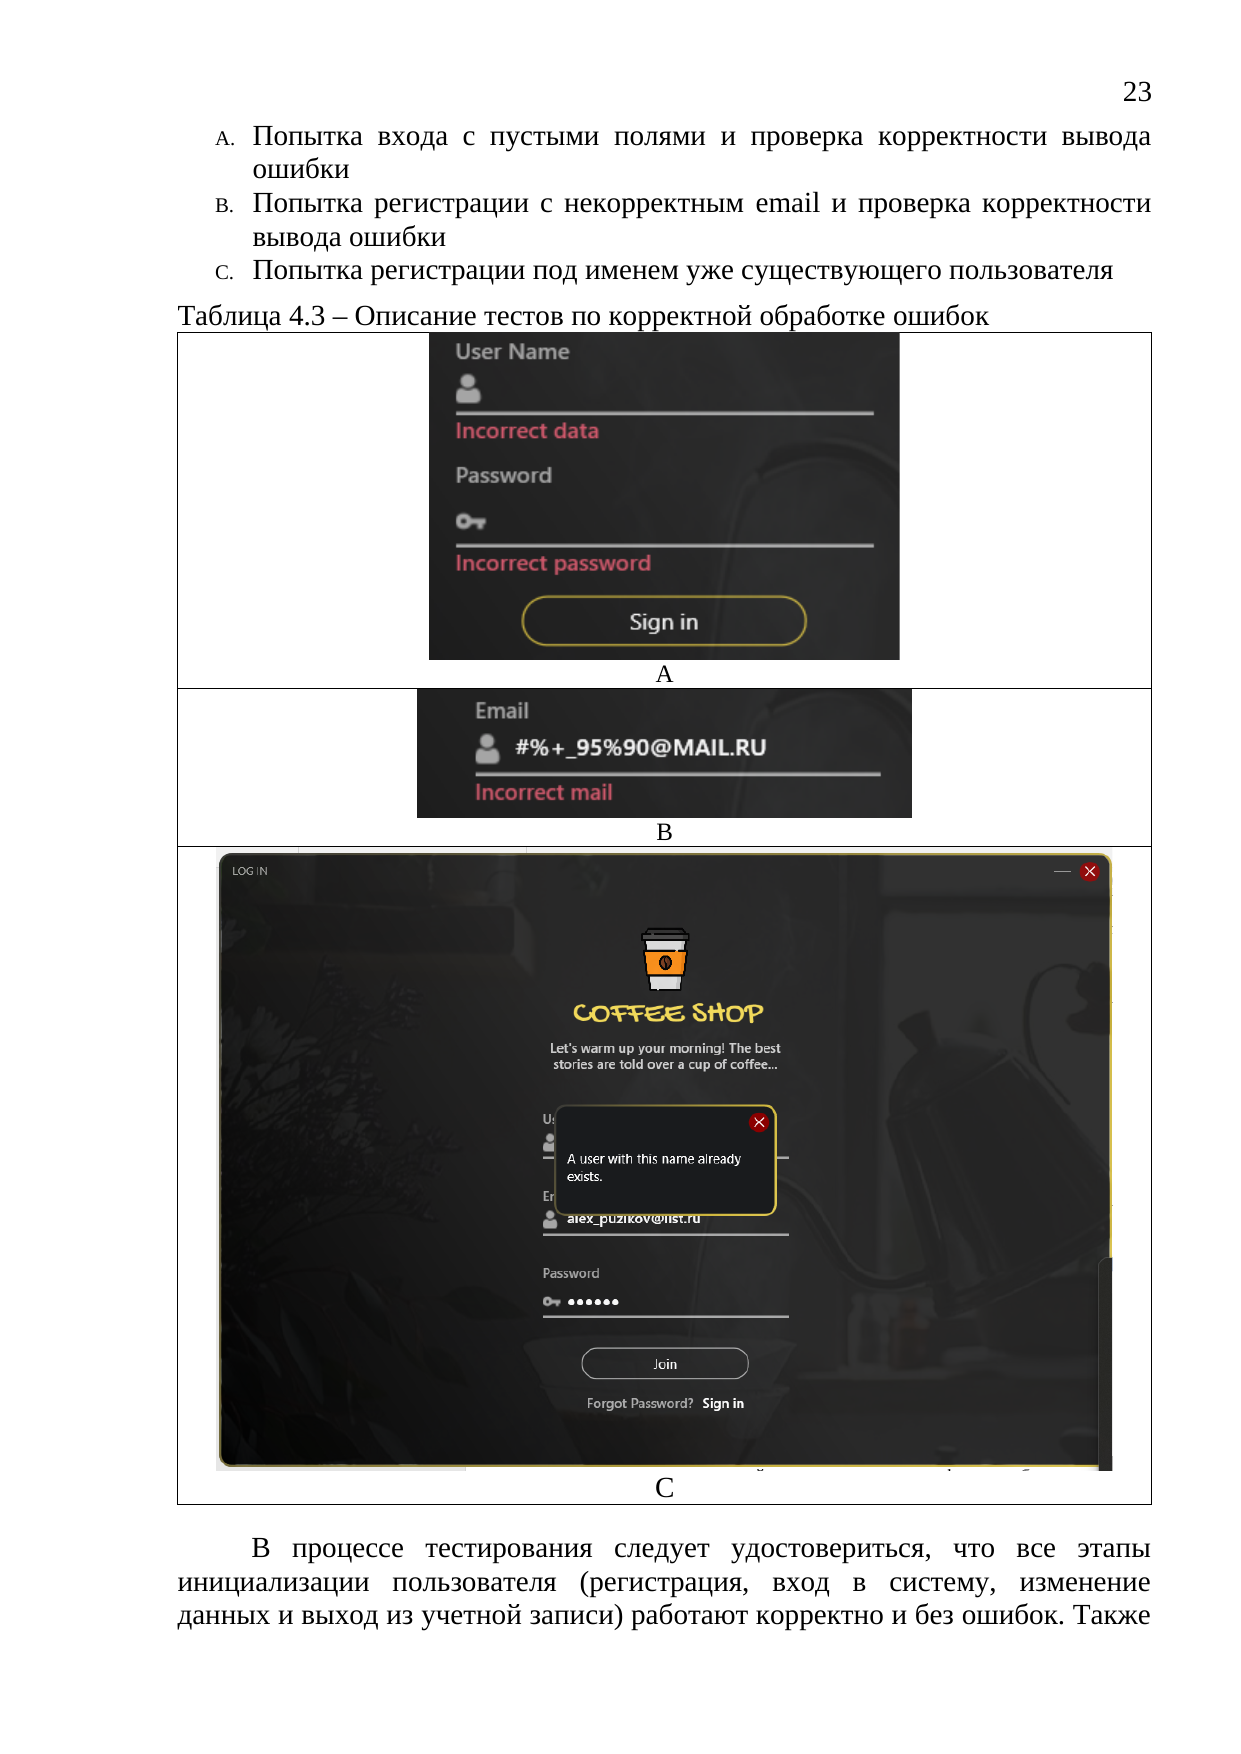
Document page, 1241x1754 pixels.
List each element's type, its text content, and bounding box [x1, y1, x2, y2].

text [177, 1530, 1152, 1631]
list Попытка входа с пустыми полями и проверка корректности вывода ошибки [215, 118, 1152, 185]
table_cell C [178, 847, 1151, 1504]
table_cell В [178, 689, 1151, 846]
picture [216, 847, 1113, 1471]
list Попытка регистрации с некорректным email и проверка корректности вывода ошибки [215, 185, 1152, 252]
text Таблица 4.3 – Описание тестов по корректной обработке ошибок [177, 298, 1152, 332]
picture [429, 332, 900, 660]
list Попытка регистрации под именем уже существующего пользователя [215, 252, 1152, 286]
picture [417, 689, 912, 818]
table_header А [178, 333, 1151, 688]
